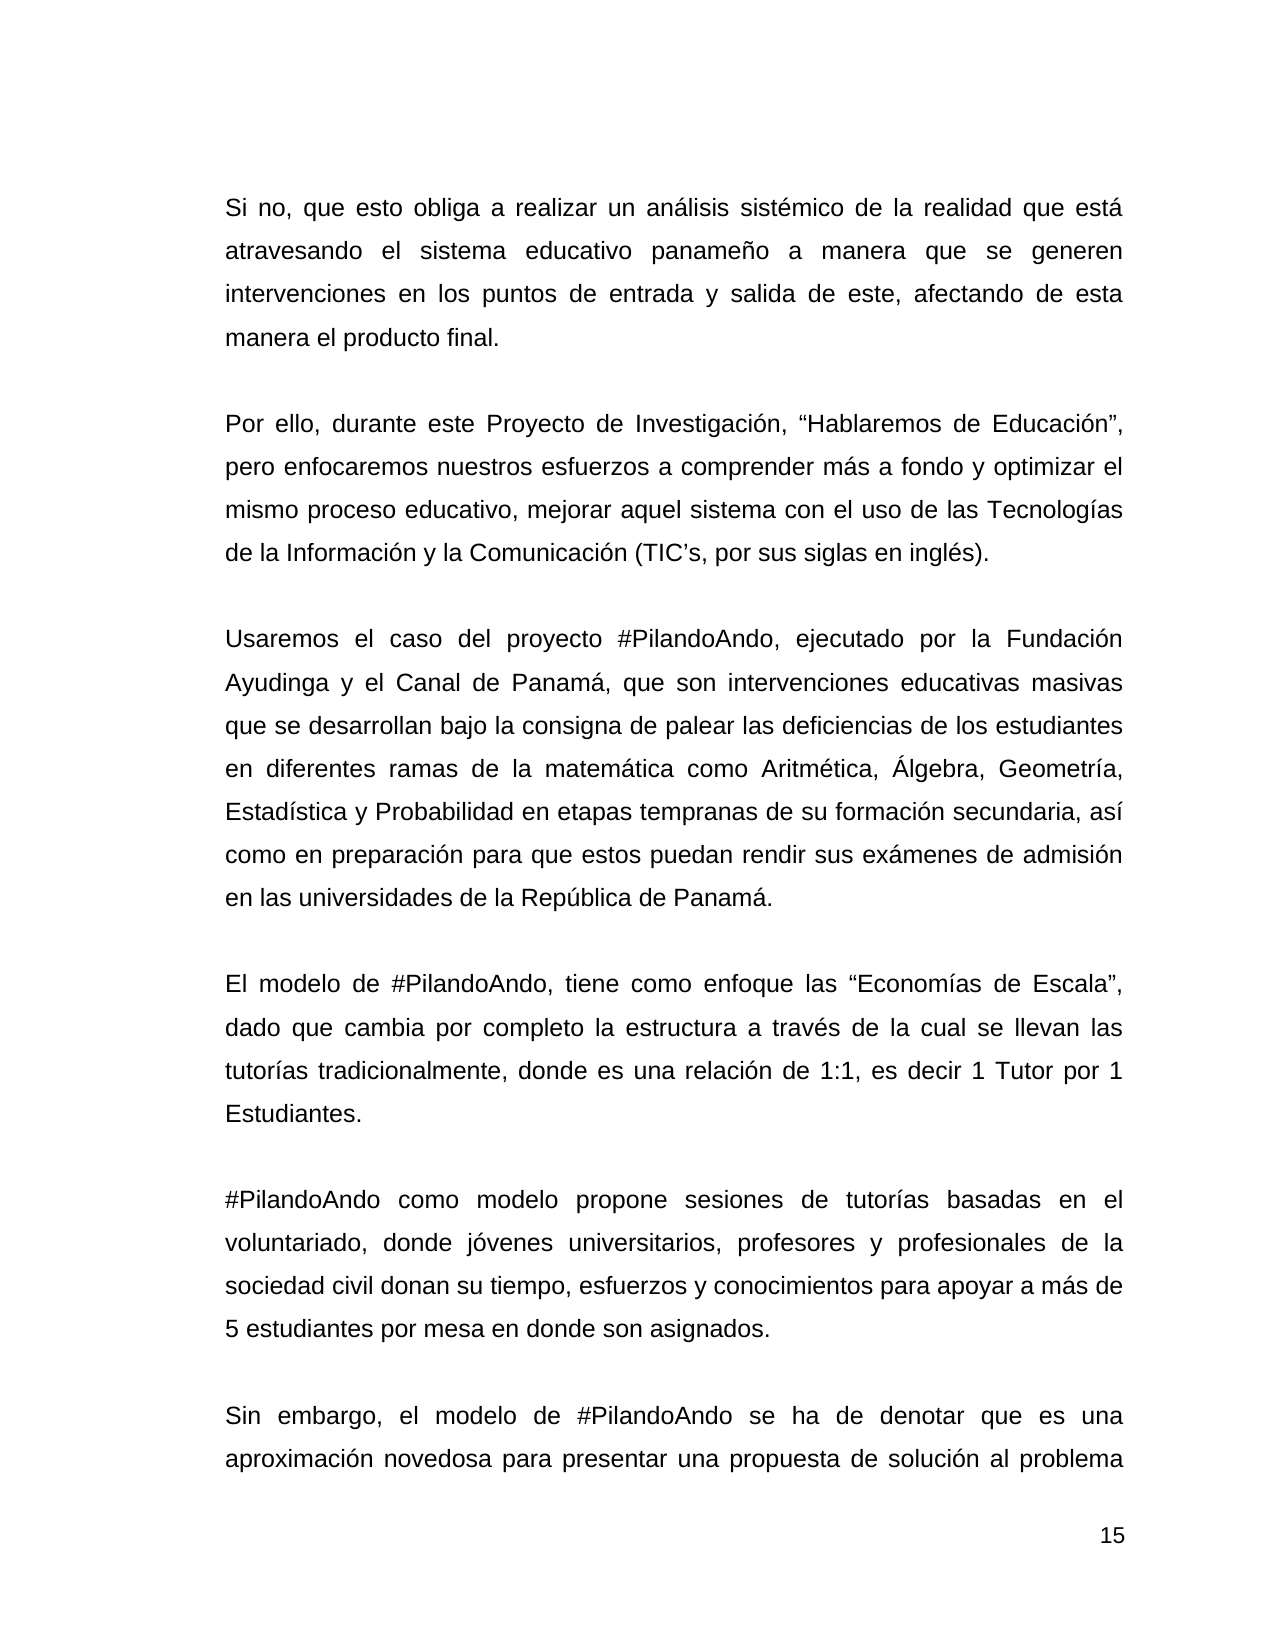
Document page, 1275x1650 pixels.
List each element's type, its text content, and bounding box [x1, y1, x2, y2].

text Si no, que esto obliga a realizar un análisis sistémico de la realidad que está atravesando el sistema educativo panameño a manera que se generen intervenciones en los puntos de entrada y salida de este, afectando de esta manera el producto final. [225, 193, 1125, 351]
text El modelo de #PilandoAndo, tiene como enfoque las “Economías de Escala”, dado que cambia por completo la estructura a través de la cual se llevan las tutorías tradicionalmente, donde es una relación de 1:1, es decir 1 Tutor por 1 Estudiantes. [225, 969, 1125, 1127]
text Por ello, durante este Proyecto de Investigación, “Hablaremos de Educación”, pero enfocaremos nuestros esfuerzos a comprender más a fondo y optimizar el mismo proceso educativo, mejorar aquel sistema con el uso de las Tecnologías de la Información y la Comunicación (TIC’s, por sus siglas en inglés). [225, 409, 1125, 567]
text Usaremos el caso del proyecto #PilandoAndo, ejecutado por la Fundación Ayudinga y el Canal de Panamá, que son intervenciones educativas masivas que se desarrollan bajo la consigna de palear las deficiencias de los estudiantes en diferentes ramas de la matemática como Aritmética, Álgebra, Geometría, Estadística y Probabilidad en etapas tempranas de su formación secundaria, así como en preparación para que estos puedan rendir sus exámenes de admisión en las universidades de la República de Panamá. [225, 624, 1125, 912]
text #PilandoAndo como modelo propone sesiones de tutorías basadas en el voluntariado, donde jóvenes universitarios, profesores y profesionales de la sociedad civil donan su tiempo, esfuerzos y conocimientos para apoyar a más de 5 estudiantes por mesa en donde son asignados. [225, 1185, 1125, 1343]
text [225, 1401, 1125, 1472]
